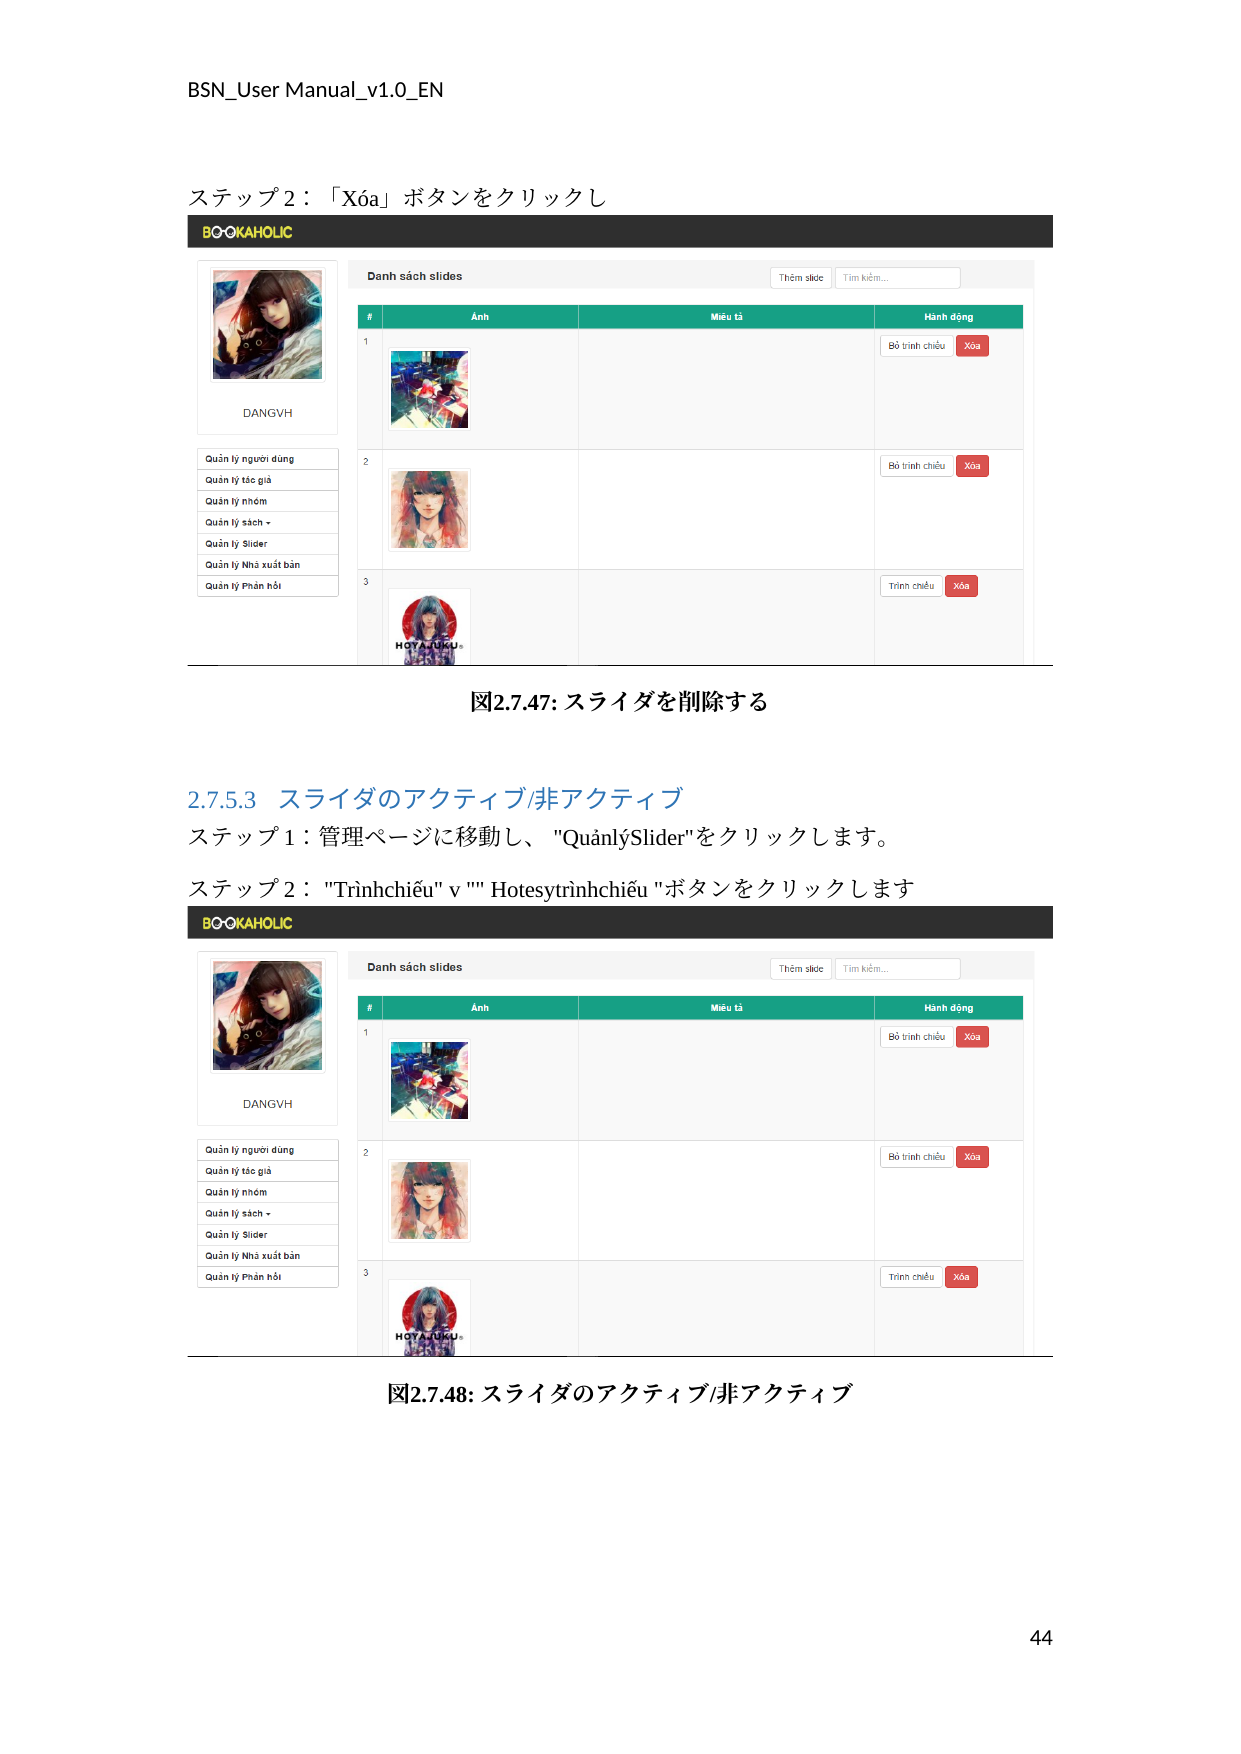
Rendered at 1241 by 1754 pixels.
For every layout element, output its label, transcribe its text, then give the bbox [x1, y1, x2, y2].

picture [187, 906, 1053, 1357]
text ステップ1：管理ページに移動し、 "QuảnlýSlider"をクリックします。 [187, 819, 1053, 852]
picture [187, 215, 1053, 666]
text ステップ2： "Trìnhchiếu" v "" Hotesytrìnhchiếu "ボタンをクリックします [187, 871, 1053, 906]
text ステップ2：「Xóa」ボタンをクリックし [187, 180, 1053, 215]
subtitle スライダのアクティブ/非アクティブ [187, 780, 1053, 816]
